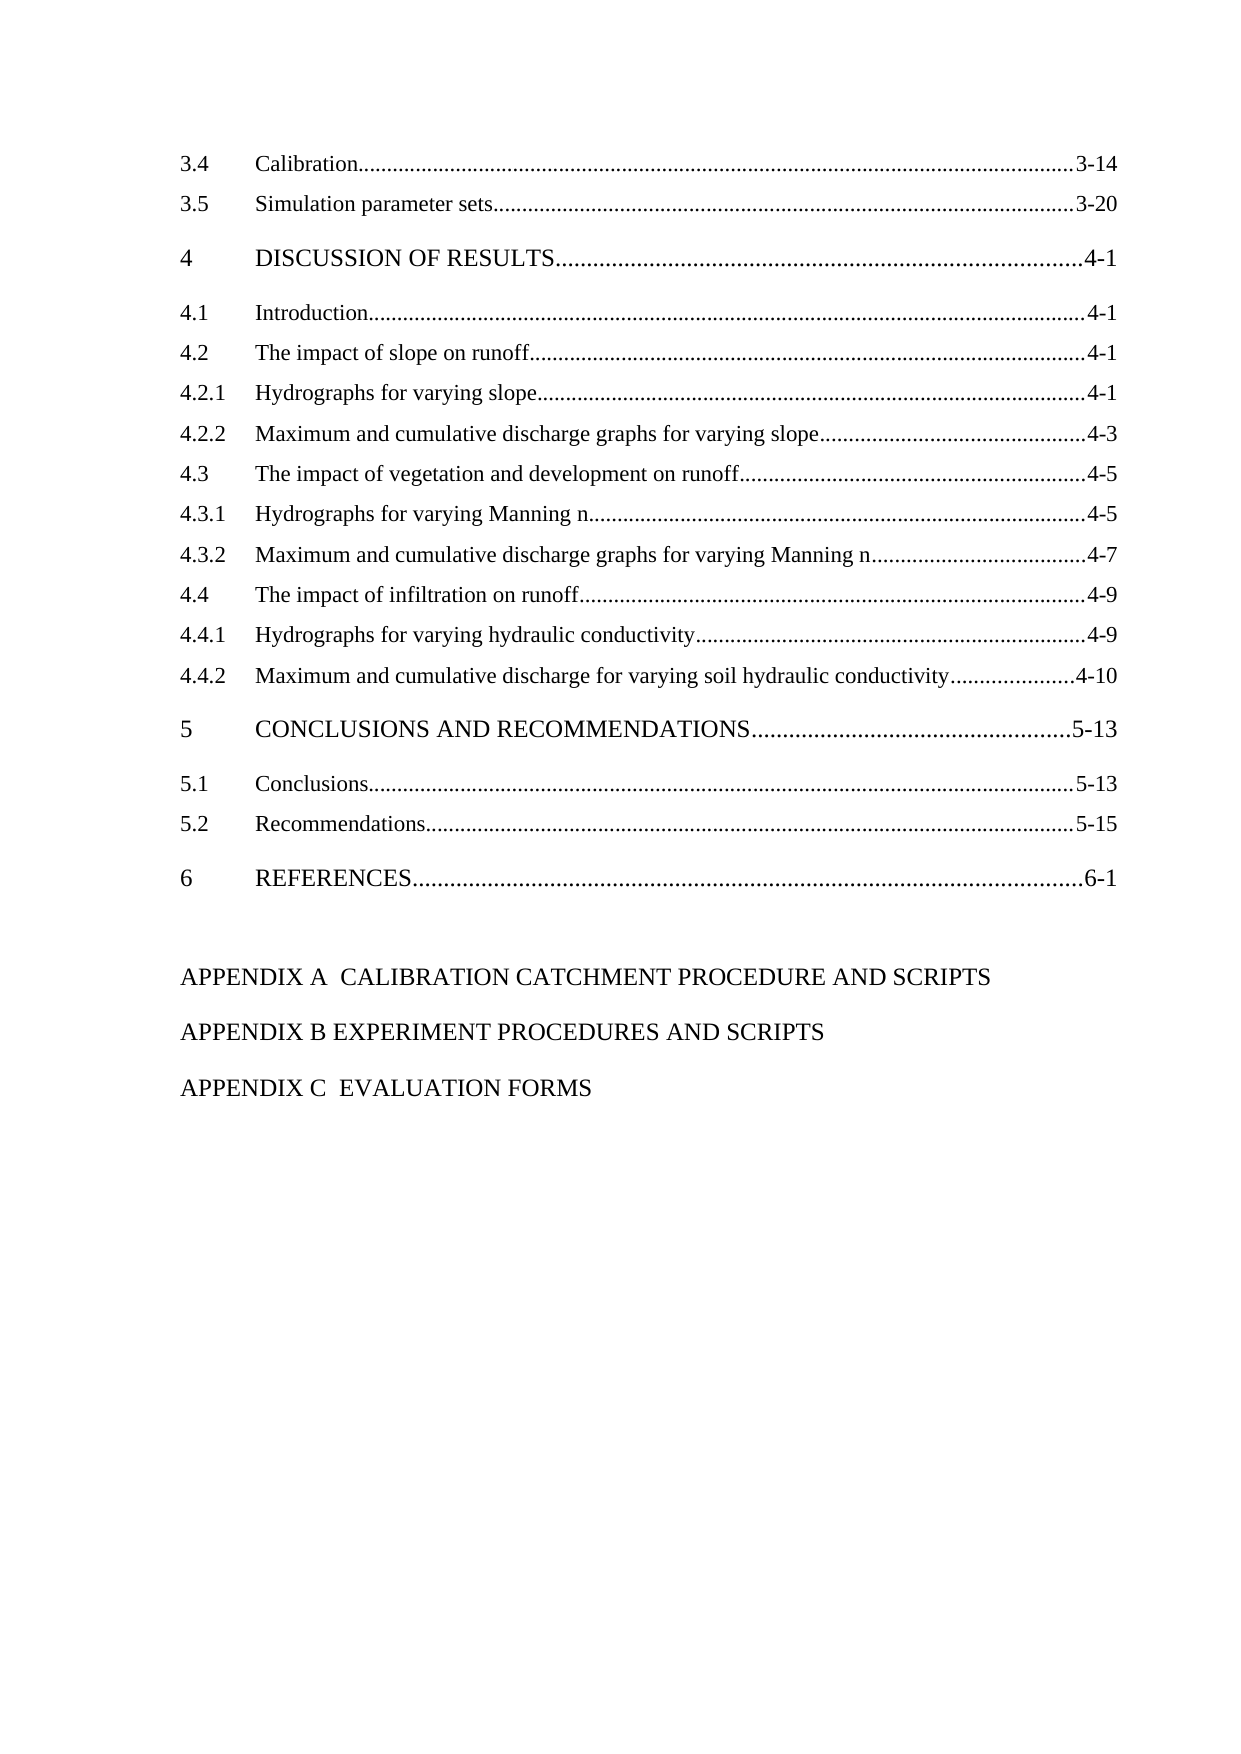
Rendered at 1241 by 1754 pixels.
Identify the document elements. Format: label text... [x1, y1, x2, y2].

text Appendix c Evaluation forms [180, 1073, 1120, 1102]
text Appendix A CALIBRATION CATCHMENT PROCEDURE and scripts [180, 962, 1120, 991]
text APPENDIX B EXPERIMENT PROCEDURES AND SCRIPTS [180, 1017, 1120, 1046]
